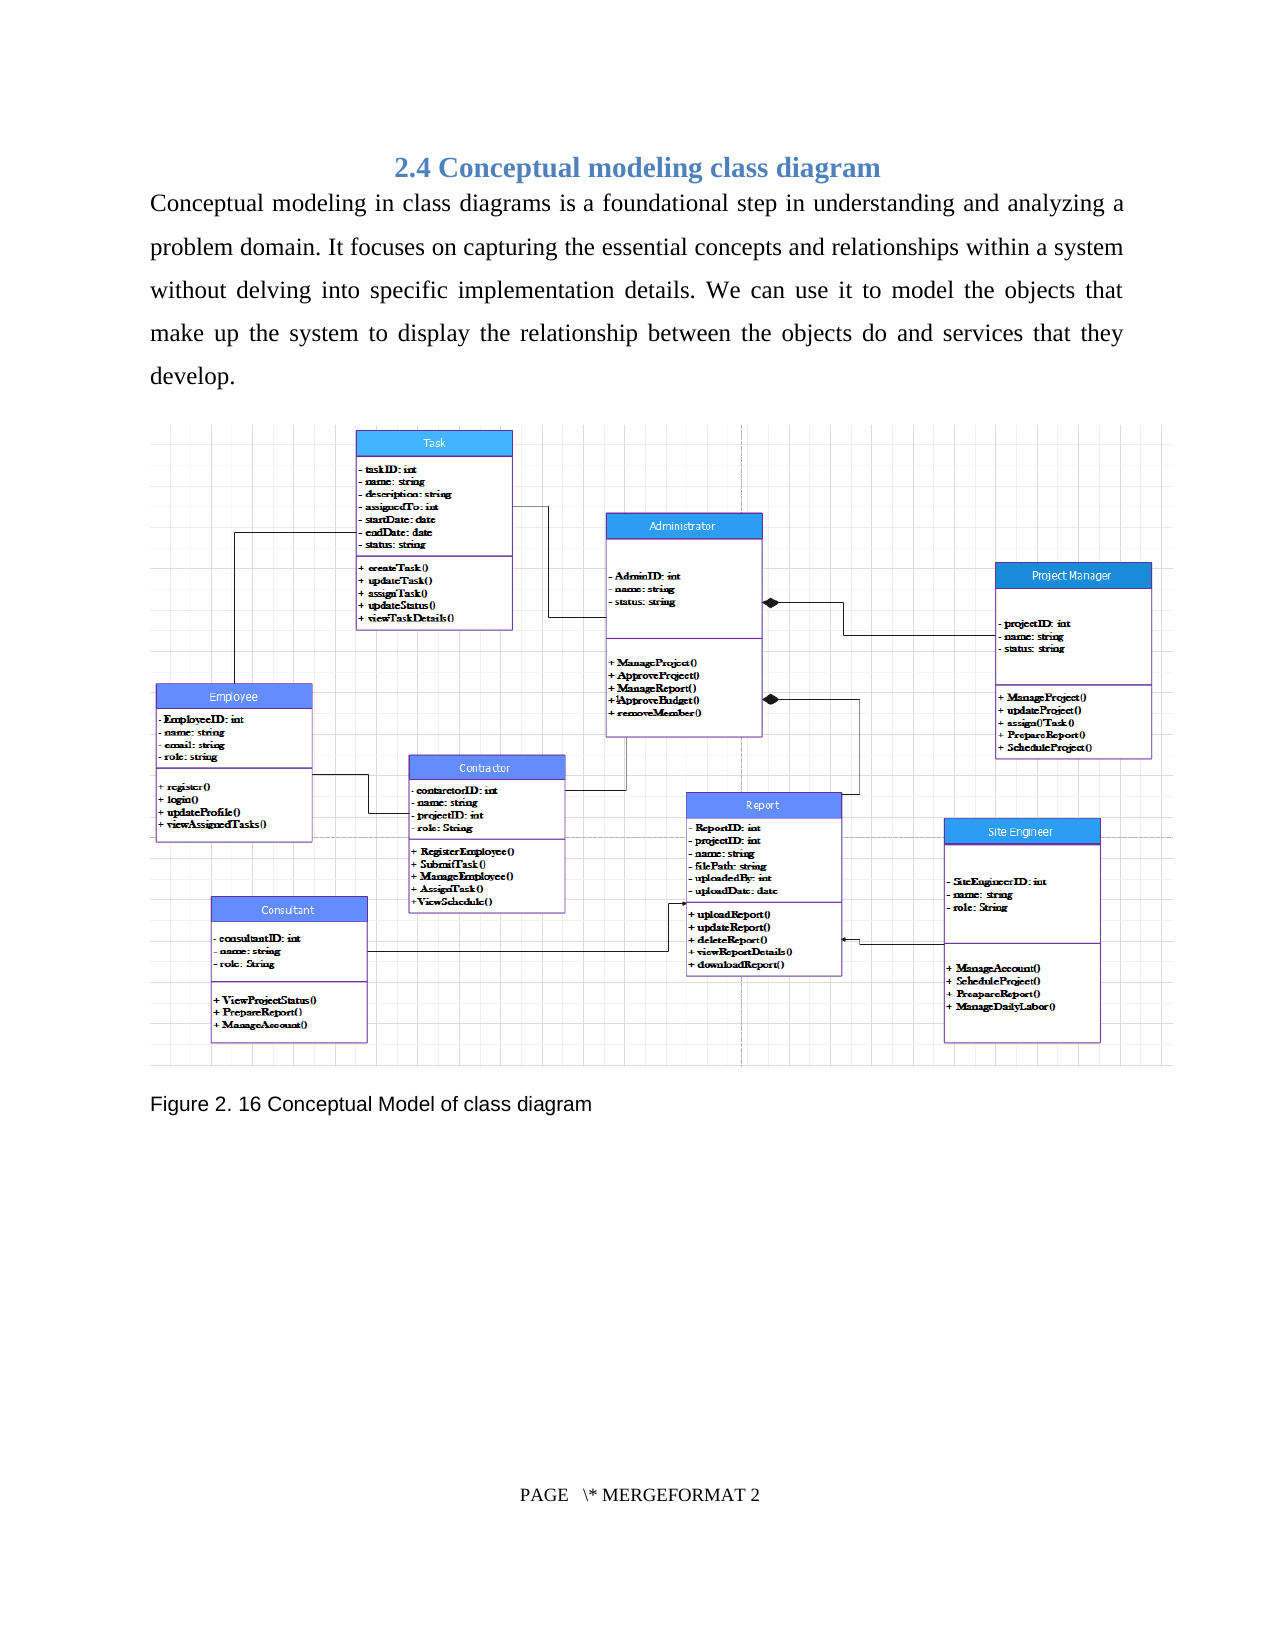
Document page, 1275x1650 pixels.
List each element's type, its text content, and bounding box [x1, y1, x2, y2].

picture [150, 425, 1173, 1067]
subtitle 2.4 Conceptual modeling class diagram [150, 150, 1125, 183]
text Conceptual modeling in class diagrams is a foundational step in understanding and analyzing a problem domain. It focuses on capturing the essential concepts and relationships within a system without delving into specific implementation details. We can use it to model the objects that make up the system to display the relationship between the objects do and services that they develop. [150, 188, 1125, 390]
